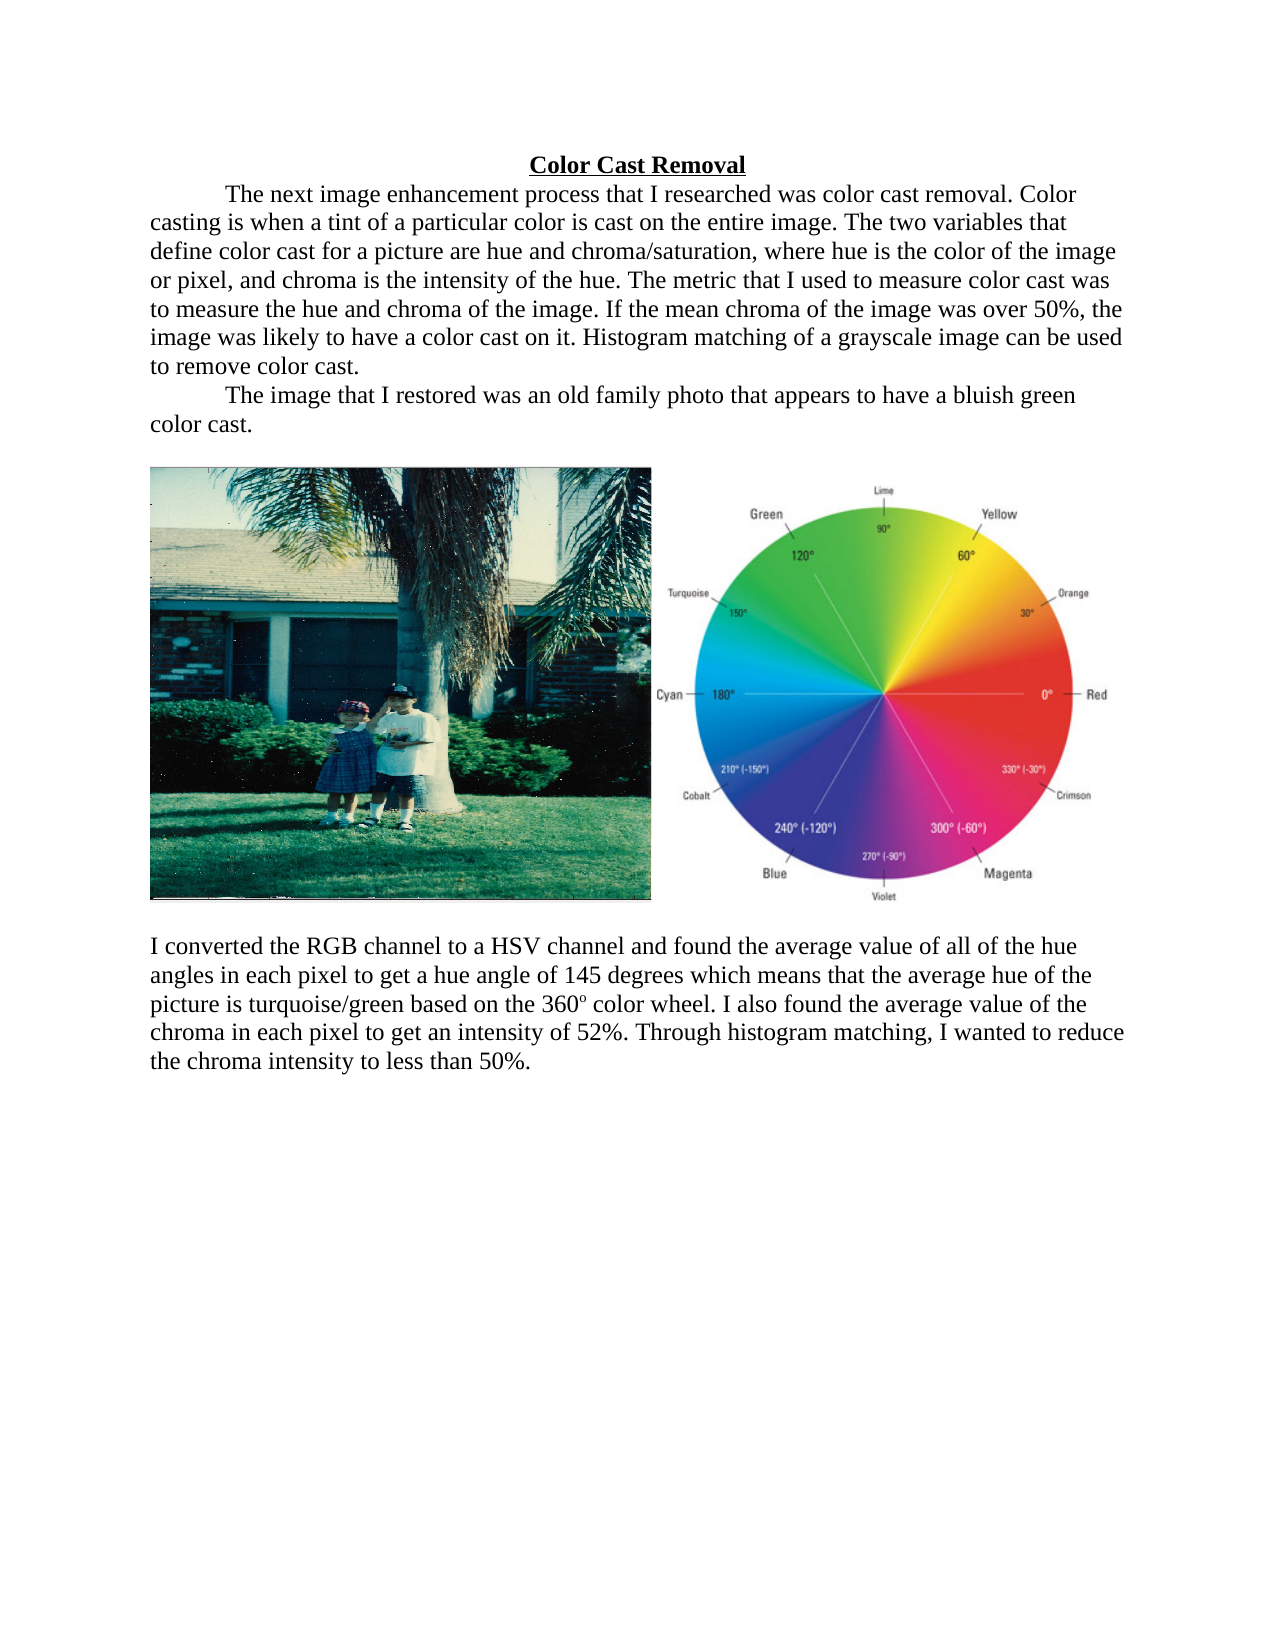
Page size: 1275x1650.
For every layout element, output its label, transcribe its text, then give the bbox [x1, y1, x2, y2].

text The next image enhancement process that I researched was color cast removal. Color casting is when a tint of a particular color is cast on the entire image. The two variables that define color cast for a picture are hue and chroma/saturation, where hue is the color of the image or pixel, and chroma is the intensity of the hue. The metric that I used to measure color cast was to measure the hue and chroma of the image. If the mean chroma of the image was over 50%, the image was likely to have a color cast on it. Histogram matching of a grayscale image can be used to remove color cast. [150, 179, 1125, 380]
text The image that I restored was an old family photo that appears to have a bluish green color cast. [150, 380, 1125, 437]
picture [150, 466, 652, 903]
text Color Cast Removal [150, 150, 1125, 179]
picture [656, 485, 1109, 903]
text I converted the RGB channel to a HSV channel and found the average value of all of the hue angles in each pixel to get a hue angle of 145 degrees which means that the average hue of the picture is turquoise/green based on the 360o color wheel. I also found the average value of the chroma in each pixel to get an intensity of 52%. Through histogram matching, I wanted to reduce the chroma intensity to less than 50%. [150, 931, 1125, 1075]
